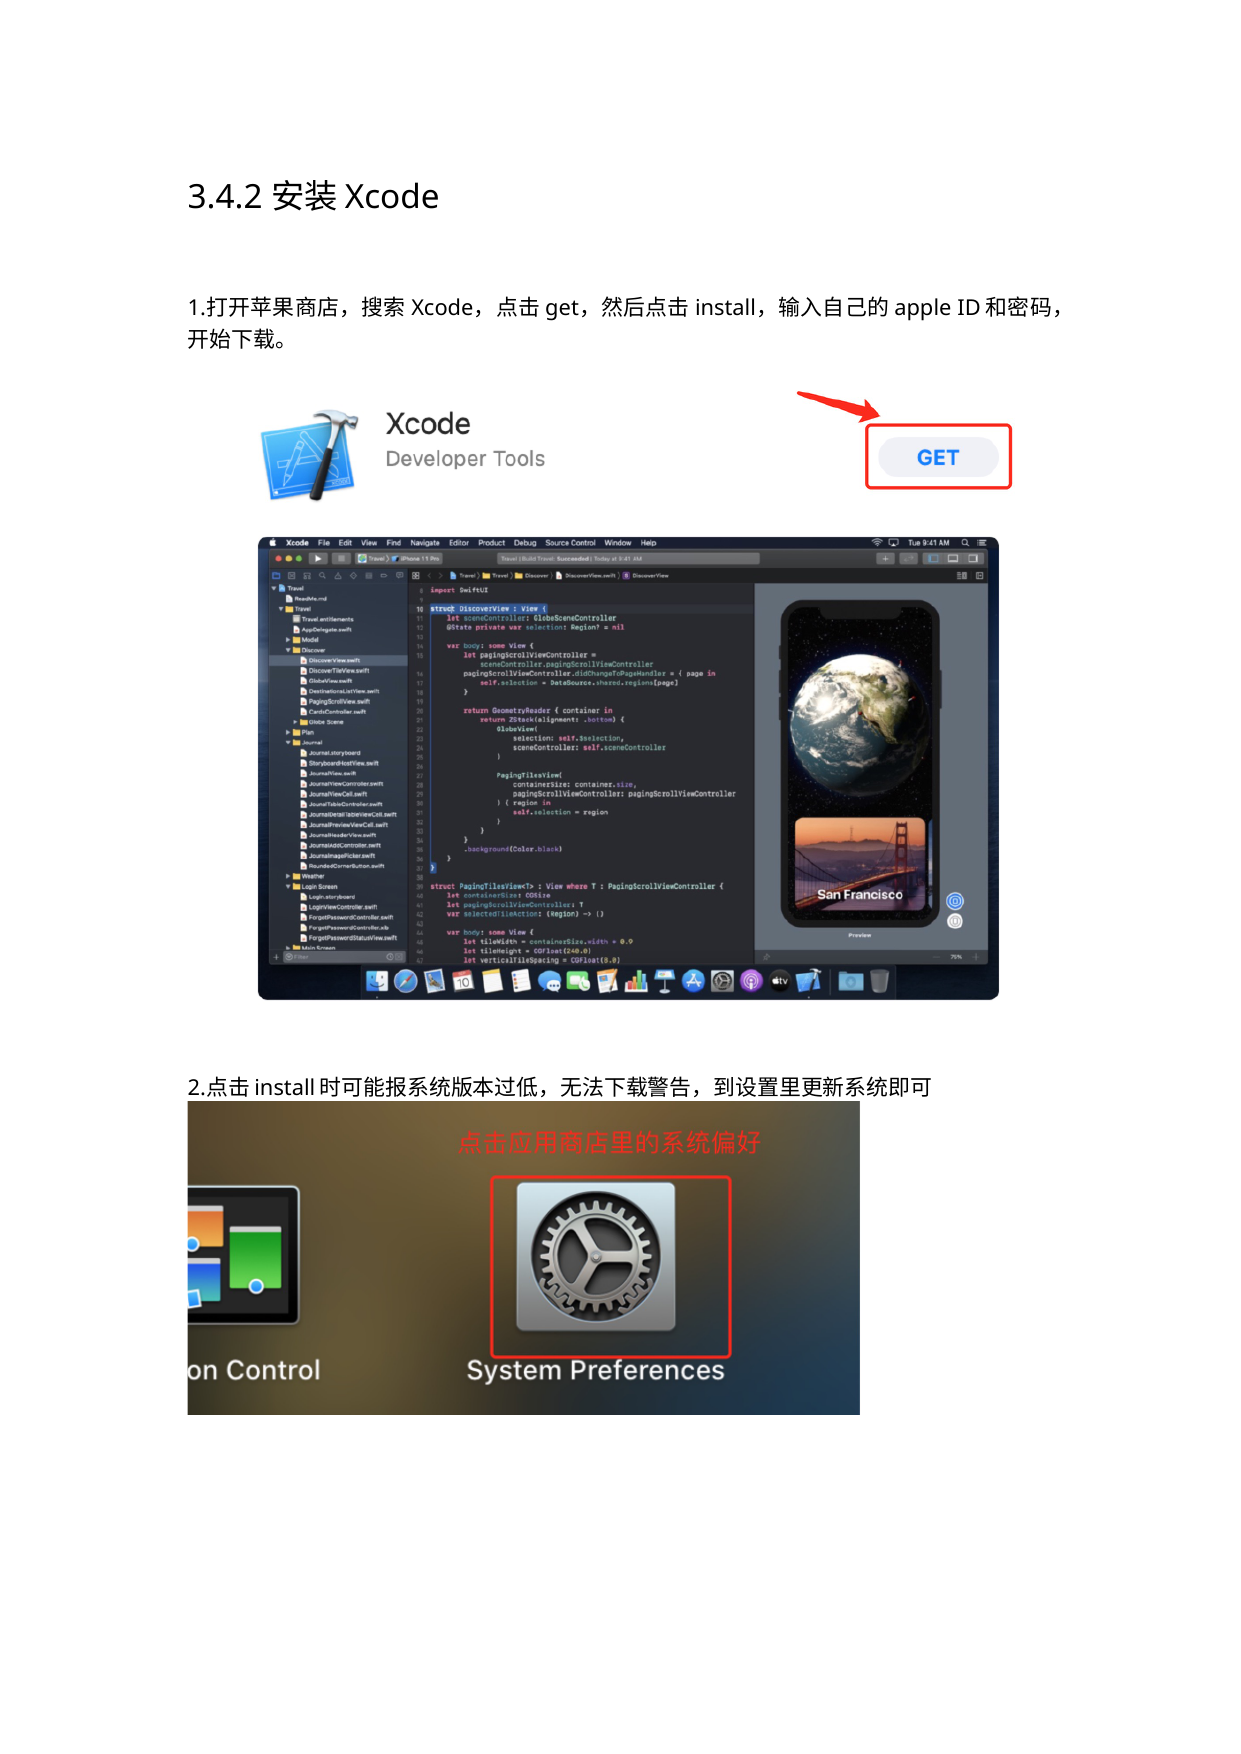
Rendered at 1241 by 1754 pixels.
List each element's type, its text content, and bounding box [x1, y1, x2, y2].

picture [187, 354, 1053, 1019]
subtitle 安装Xcode [187, 162, 1053, 227]
text 2.点击install时可能报系统版本过低，无法下载警告，到设置里更新系统即可 [187, 1069, 1053, 1102]
text 1.打开苹果商店，搜索Xcode，点击get，然后点击install，输入自己的apple ID和密码，开始下载。 [187, 289, 1053, 354]
picture [187, 1101, 861, 1415]
